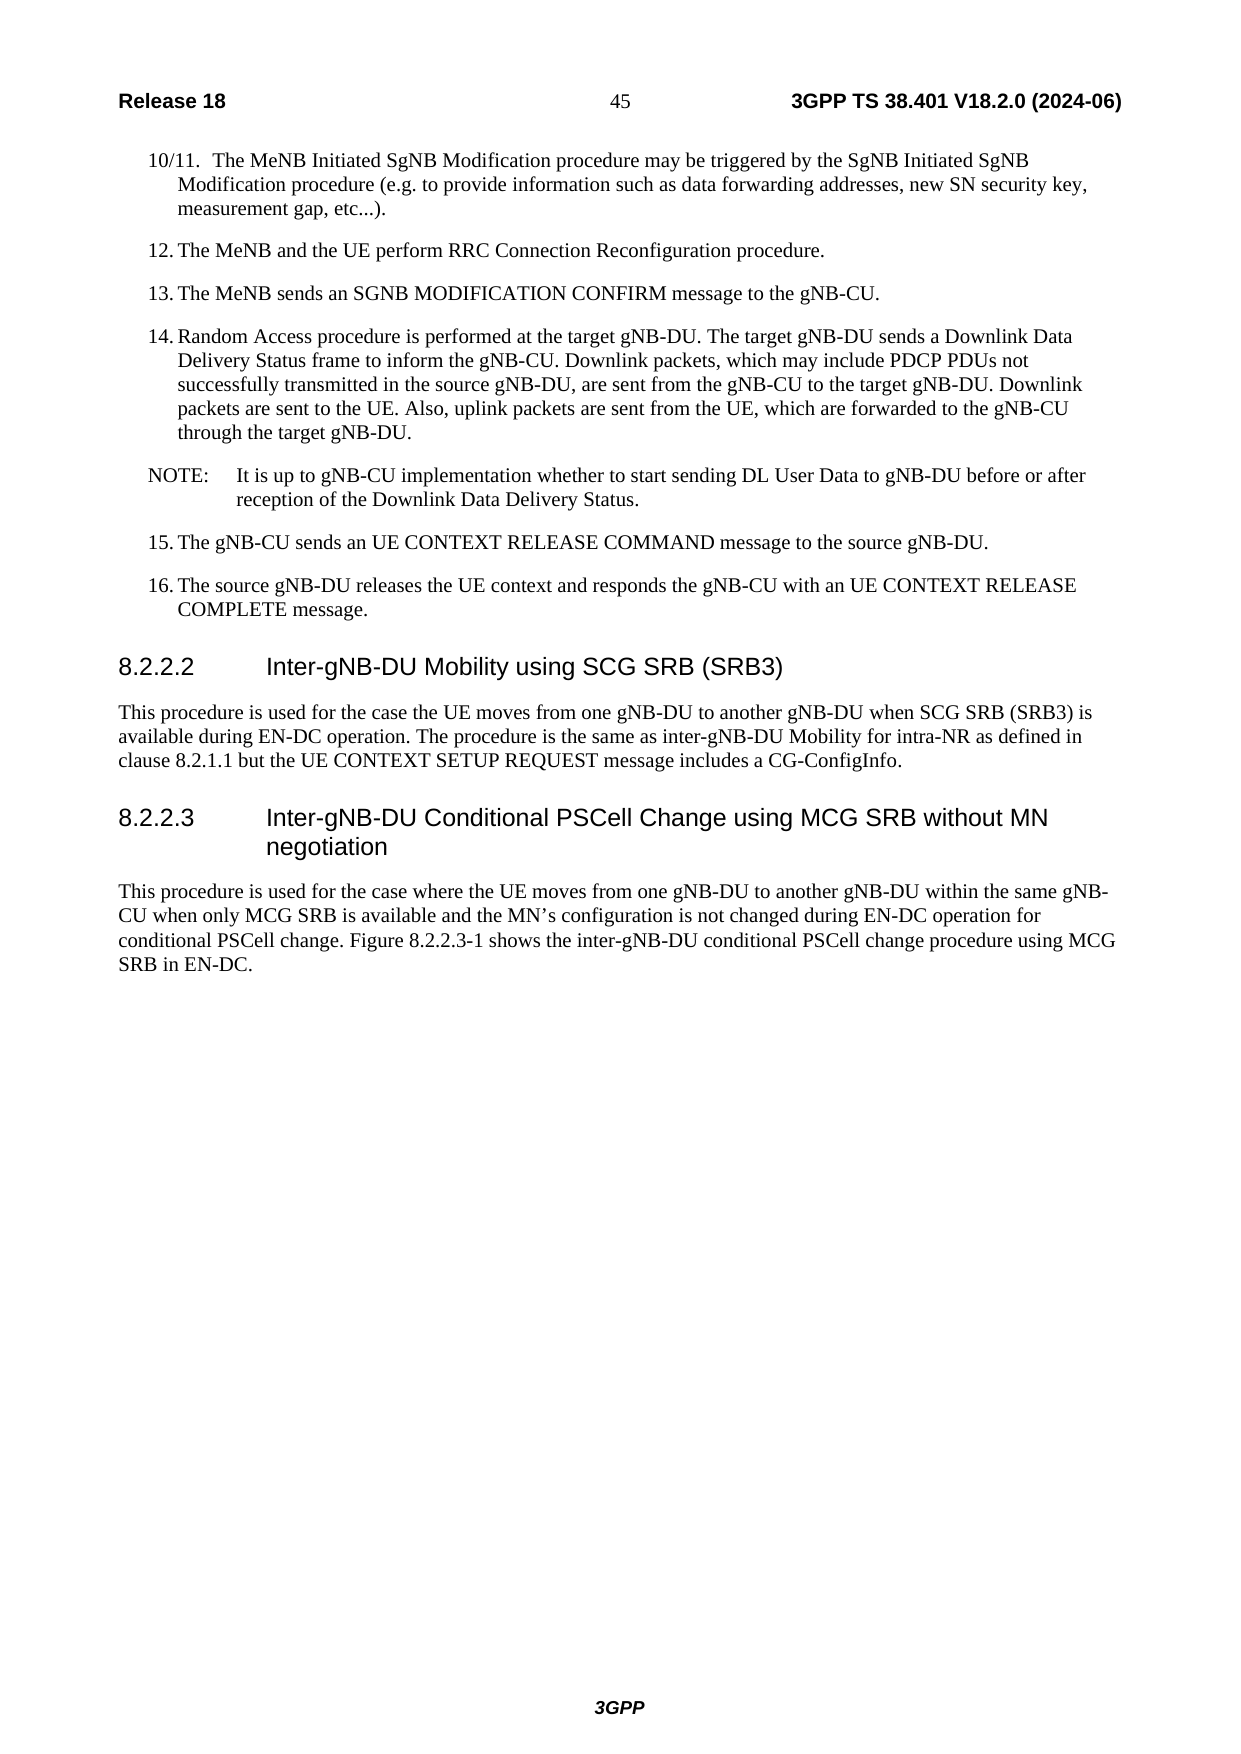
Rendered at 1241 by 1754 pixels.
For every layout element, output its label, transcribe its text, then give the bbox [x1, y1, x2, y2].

text 15. The gNB-CU sends an UE CONTEXT RELEASE COMMAND message to the source gNB-DU. [148, 530, 1122, 554]
text NOTE: It is up to gNB-CU implementation whether to start sending DL User Data to gNB-DU before or after reception of the Downlink Data Delivery Status. [148, 463, 1122, 511]
text This procedure is used for the case the UE moves from one gNB-DU to another gNB-DU when SCG SRB (SRB3) is available during EN-DC operation. The procedure is the same as inter-gNB-DU Mobility for intra-NR as defined in clause 8.2.1.1 but the UE CONTEXT SETUP REQUEST message includes a CG-ConfigInfo. [118, 700, 1122, 772]
text This procedure is used for the case where the UE moves from one gNB-DU to another gNB-DU within the same gNB-CU when only MCG SRB is available and the MN’s configuration is not changed during EN-DC operation for conditional PSCell change. Figure 8.2.2.3-1 shows the inter-gNB-DU conditional PSCell change procedure using MCG SRB in EN-DC. [118, 879, 1122, 976]
subtitle 8.2.2.2 Inter-gNB-DU Mobility using SCG SRB (SRB3) [118, 652, 1122, 681]
text 10/11. The MeNB Initiated SgNB Modification procedure may be triggered by the SgNB Initiated SgNB Modification procedure (e.g. to provide information such as data forwarding addresses, new SN security key, measurement gap, etc...). [148, 147, 1122, 220]
text 13. The MeNB sends an SGNB MODIFICATION CONFIRM message to the gNB-CU. [148, 281, 1122, 305]
subtitle 8.2.2.3 Inter-gNB-DU Conditional PSCell Change using MCG SRB without MN negotiation [118, 803, 1122, 861]
text 16. The source gNB-DU releases the UE context and responds the gNB-CU with an UE CONTEXT RELEASE COMPLETE message. [148, 573, 1122, 621]
text 12. The MeNB and the UE perform RRC Connection Reconfiguration procedure. [148, 238, 1122, 262]
text 14. Random Access procedure is performed at the target gNB-DU. The target gNB-DU sends a Downlink Data Delivery Status frame to inform the gNB-CU. Downlink packets, which may include PDCP PDUs not successfully transmitted in the source gNB-DU, are sent from the gNB-CU to the target gNB-DU. Downlink packets are sent to the UE. Also, uplink packets are sent from the UE, which are forwarded to the gNB-CU through the target gNB-DU. [148, 324, 1122, 444]
